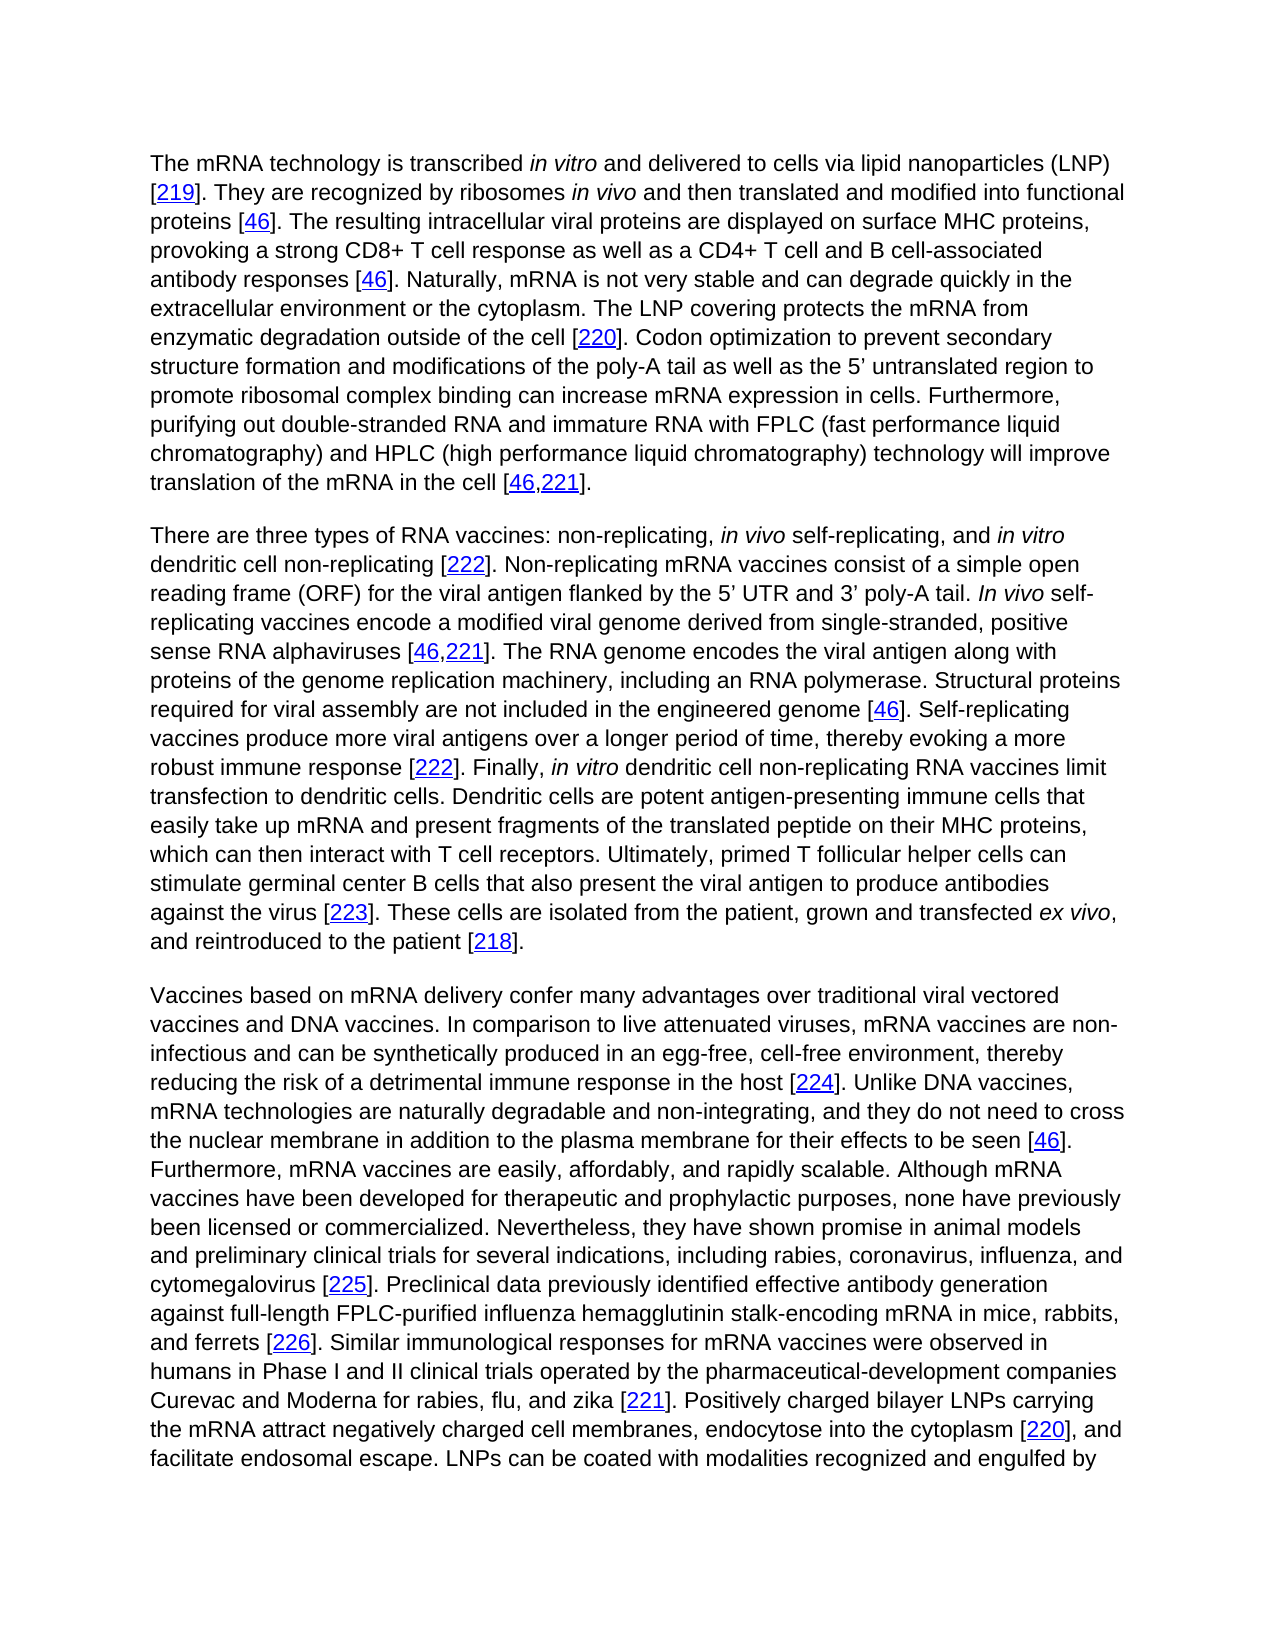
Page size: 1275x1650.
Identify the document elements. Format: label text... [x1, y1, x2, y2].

text The mRNA technology is transcribed in vitro and delivered to cells via lipid nanoparticles (LNP) [219]. They are recognized by ribosomes in vivo and then translated and modified into functional proteins [46]. The resulting intracellular viral proteins are displayed on surface MHC proteins, provoking a strong CD8+ T cell response as well as a CD4+ T cell and B cell-associated antibody responses [46]. Naturally, mRNA is not very stable and can degrade quickly in the extracellular environment or the cytoplasm. The LNP covering protects the mRNA from enzymatic degradation outside of the cell [220]. Codon optimization to prevent secondary structure formation and modifications of the poly-A tail as well as the 5’ untranslated region to promote ribosomal complex binding can increase mRNA expression in cells. Furthermore, purifying out double-stranded RNA and immature RNA with FPLC (fast performance liquid chromatography) and HPLC (high performance liquid chromatography) technology will improve translation of the mRNA in the cell [46,221]. [150, 150, 1125, 495]
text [150, 982, 1125, 1472]
text There are three types of RNA vaccines: non-replicating, in vivo self-replicating, and in vitro dendritic cell non-replicating [222]. Non-replicating mRNA vaccines consist of a simple open reading frame (ORF) for the viral antigen flanked by the 5’ UTR and 3’ poly-A tail. In vivo self-replicating vaccines encode a modified viral genome derived from single-stranded, positive sense RNA alphaviruses [46,221]. The RNA genome encodes the viral antigen along with proteins of the genome replication machinery, including an RNA polymerase. Structural proteins required for viral assembly are not included in the engineered genome [46]. Self-replicating vaccines produce more viral antigens over a longer period of time, thereby evoking a more robust immune response [222]. Finally, in vitro dendritic cell non-replicating RNA vaccines limit transfection to dendritic cells. Dendritic cells are potent antigen-presenting immune cells that easily take up mRNA and present fragments of the translated peptide on their MHC proteins, which can then interact with T cell receptors. Ultimately, primed T follicular helper cells can stimulate germinal center B cells that also present the viral antigen to produce antibodies against the virus [223]. These cells are isolated from the patient, grown and transfected ex vivo, and reintroduced to the patient [218]. [150, 522, 1125, 954]
